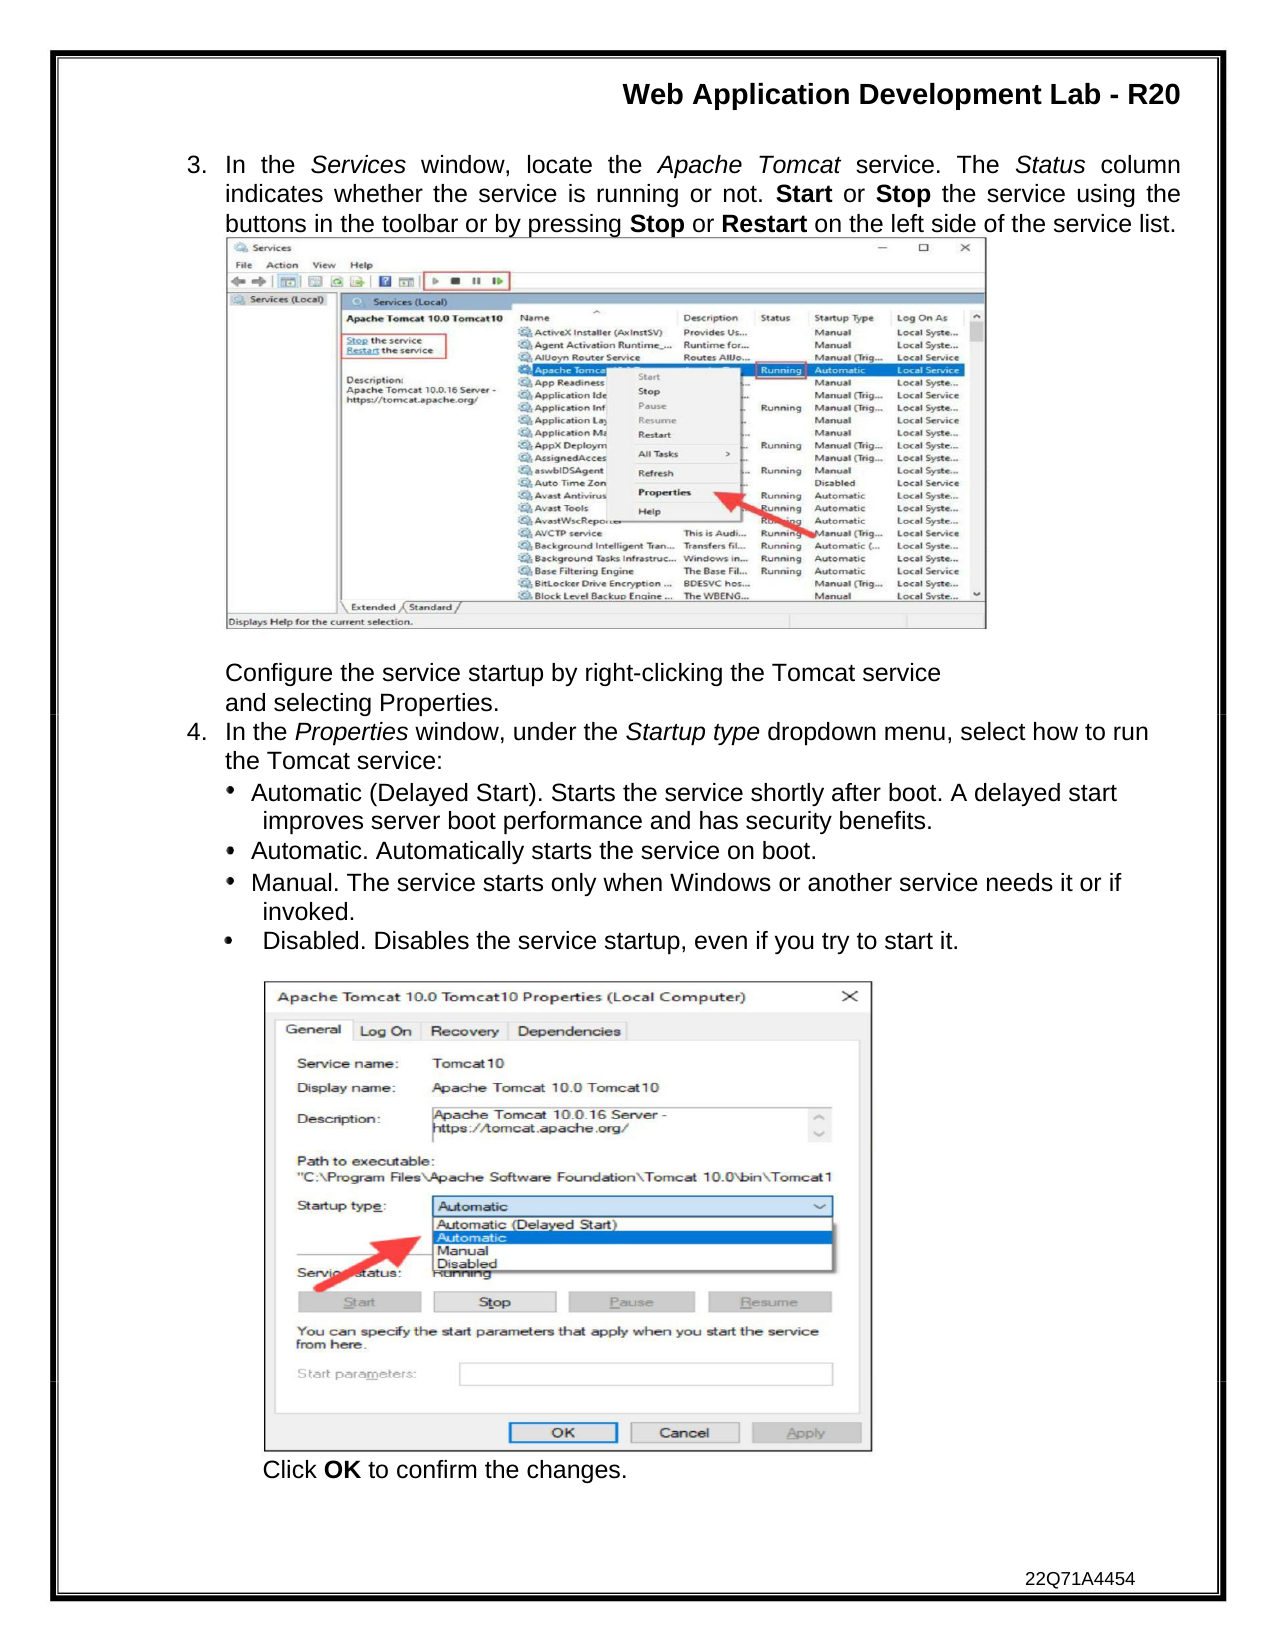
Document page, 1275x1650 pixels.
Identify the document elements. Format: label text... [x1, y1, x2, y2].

text Configure the service startup by right-clicking the Tomcat service and selecting Properties. [225, 658, 967, 716]
text Disabled. Disables the service startup, even if you try to start it. [262, 926, 1181, 955]
text Web Application Development Lab - R20 [150, 77, 1181, 111]
picture [47, 47, 1228, 1603]
text Automatic (Delayed Start). Starts the service shortly after boot. A delayed start improves server boot performance and has security benefits. [225, 775, 1181, 835]
text Automatic. Automatically starts the service on boot. [225, 835, 1181, 864]
text Click OK to confirm the changes. [262, 1454, 1181, 1483]
list In the Properties window, under the Startup type dropdown menu, select how to run the Tomcat service: [187, 717, 1181, 775]
text Manual. The service starts only when Windows or another service needs it or if invoked. [225, 865, 1179, 925]
text 22Q71A4454 [1025, 1568, 1181, 1589]
list In the Services window, locate the Apache Tomcat service. The Status column indicates whether the service is running or not. Start or Stop the service using the buttons in the toolbar or by pressing Stop or Restart on the left side of the service list. [187, 150, 1181, 237]
